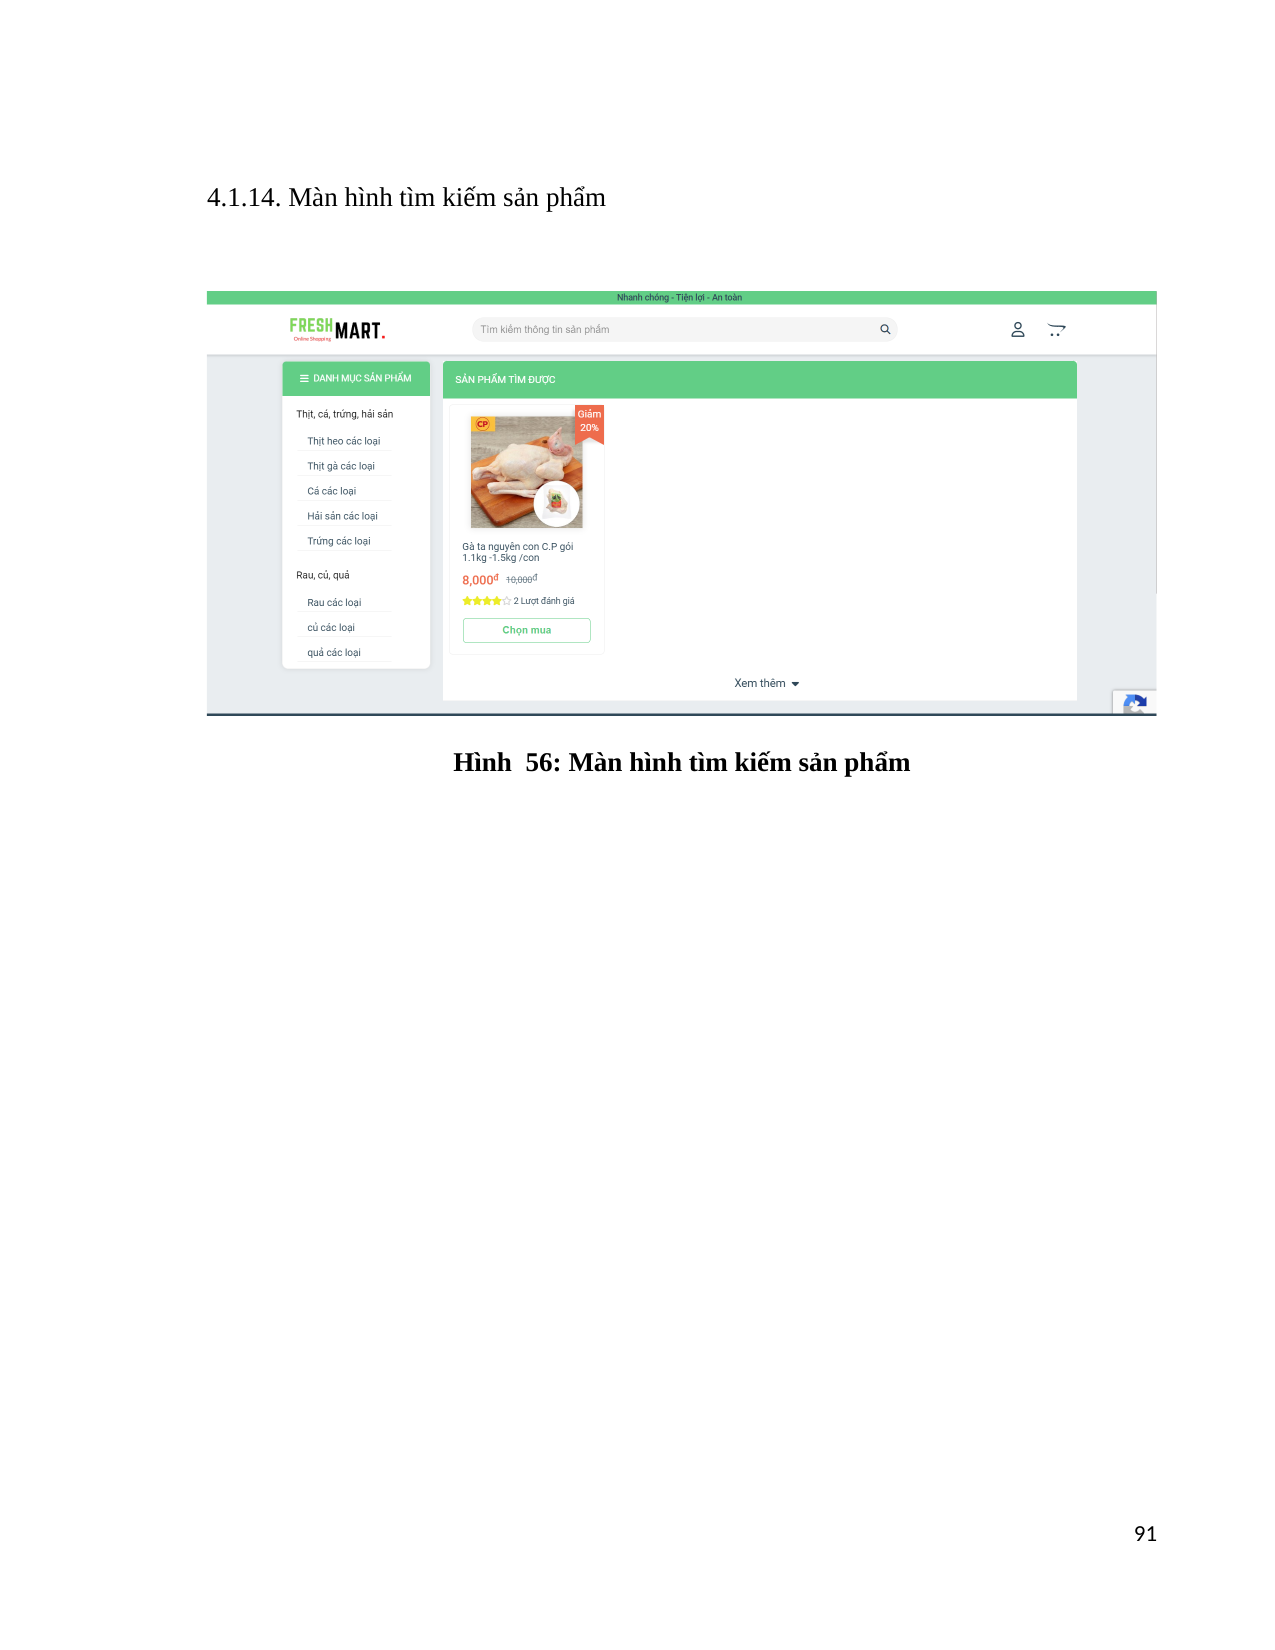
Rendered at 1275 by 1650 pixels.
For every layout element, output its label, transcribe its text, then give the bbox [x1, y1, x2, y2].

text Hình 56: Màn hình tìm kiếm sản phẩm [207, 747, 1157, 778]
subtitle 4.1.14. Màn hình tìm kiếm sản phẩm [207, 181, 1157, 212]
picture [206, 291, 1157, 716]
